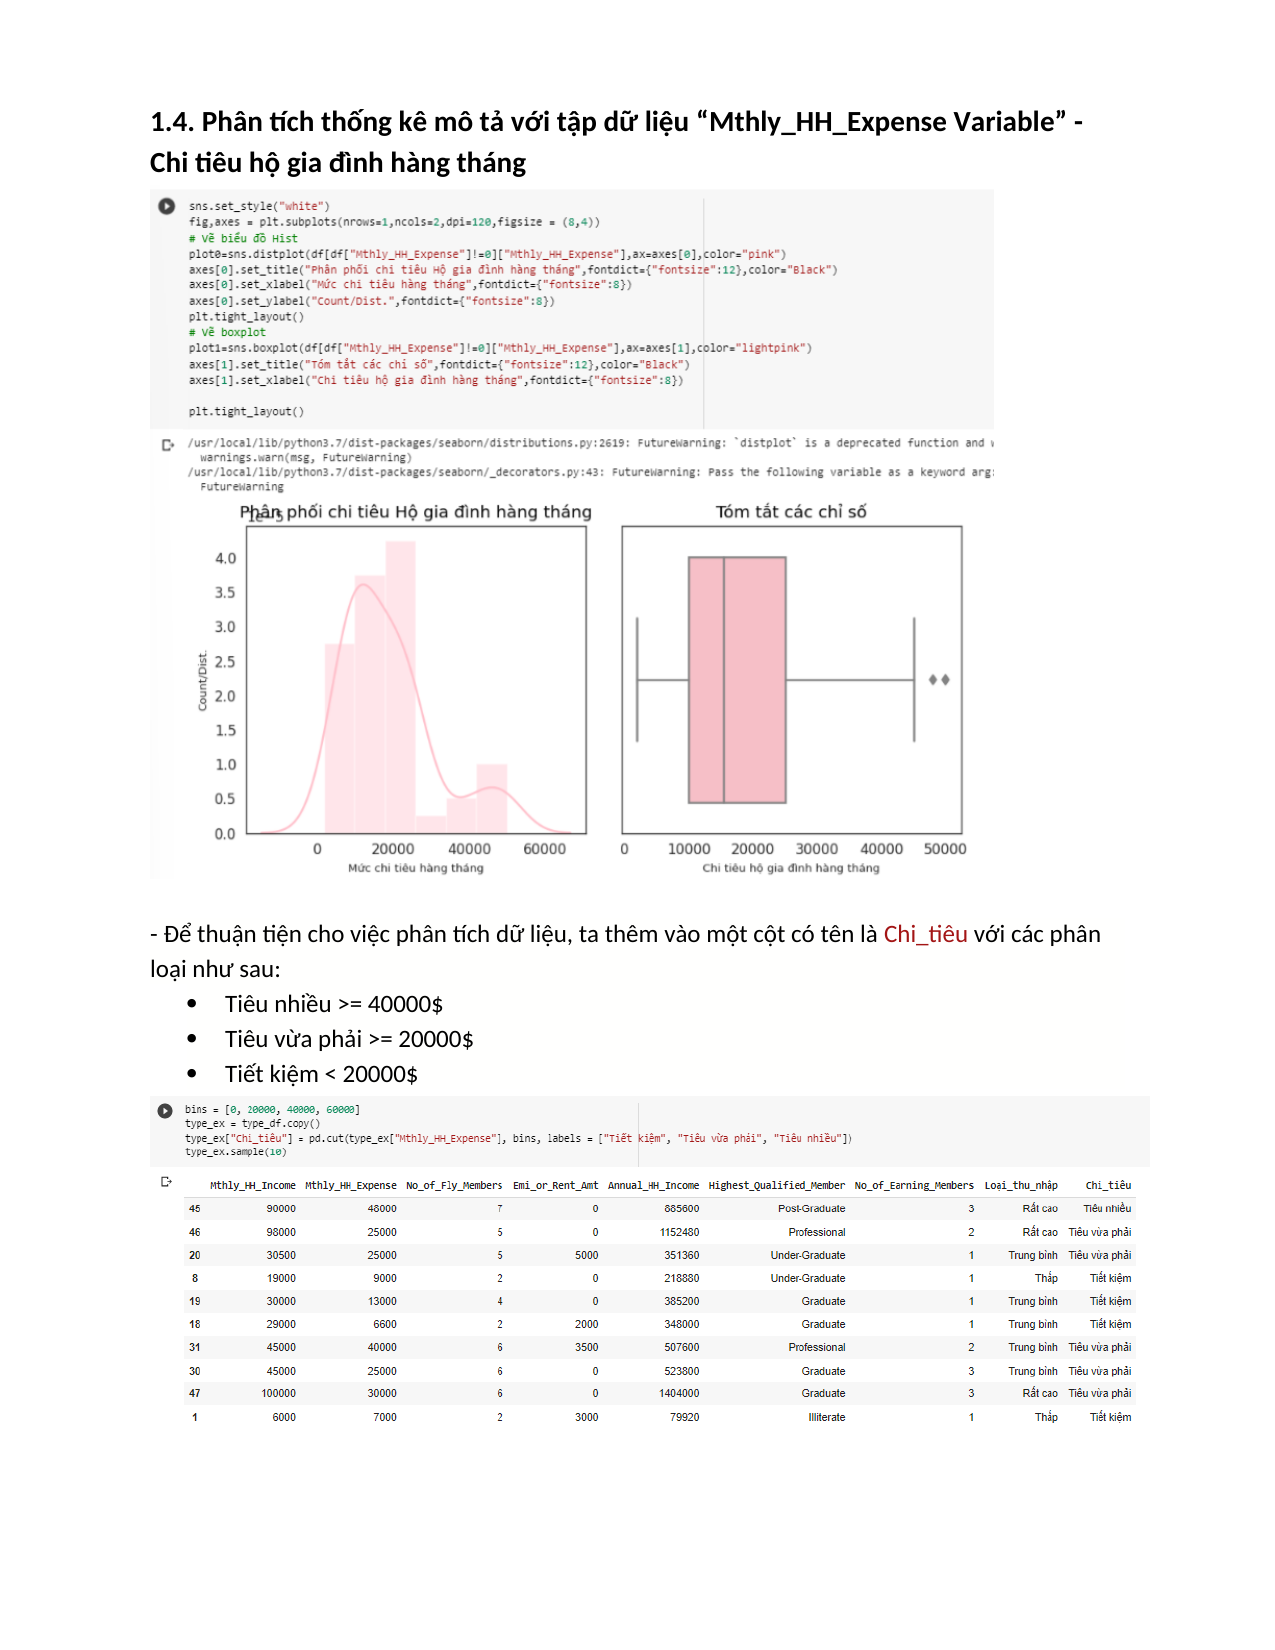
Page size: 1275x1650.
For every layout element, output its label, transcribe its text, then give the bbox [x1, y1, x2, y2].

list Tiêu vừa phải >= 20000$ [187, 1023, 1125, 1054]
picture [150, 185, 994, 879]
text 1.4. Phân tích thống kê mô tả với tập dữ liệu “Mthly_HH_Expense Variable” - Chi tiêu hộ gia đình hàng tháng [150, 103, 1125, 180]
list Tiêu nhiều >= 40000$ [187, 988, 1125, 1019]
list Tiết kiệm < 20000$ [187, 1058, 1125, 1089]
picture [150, 1093, 1150, 1433]
text - Để thuận tiện cho việc phân tích dữ liệu, ta thêm vào một cột có tên là Chi_tiêu với các phân loại như sau: [150, 918, 1125, 984]
